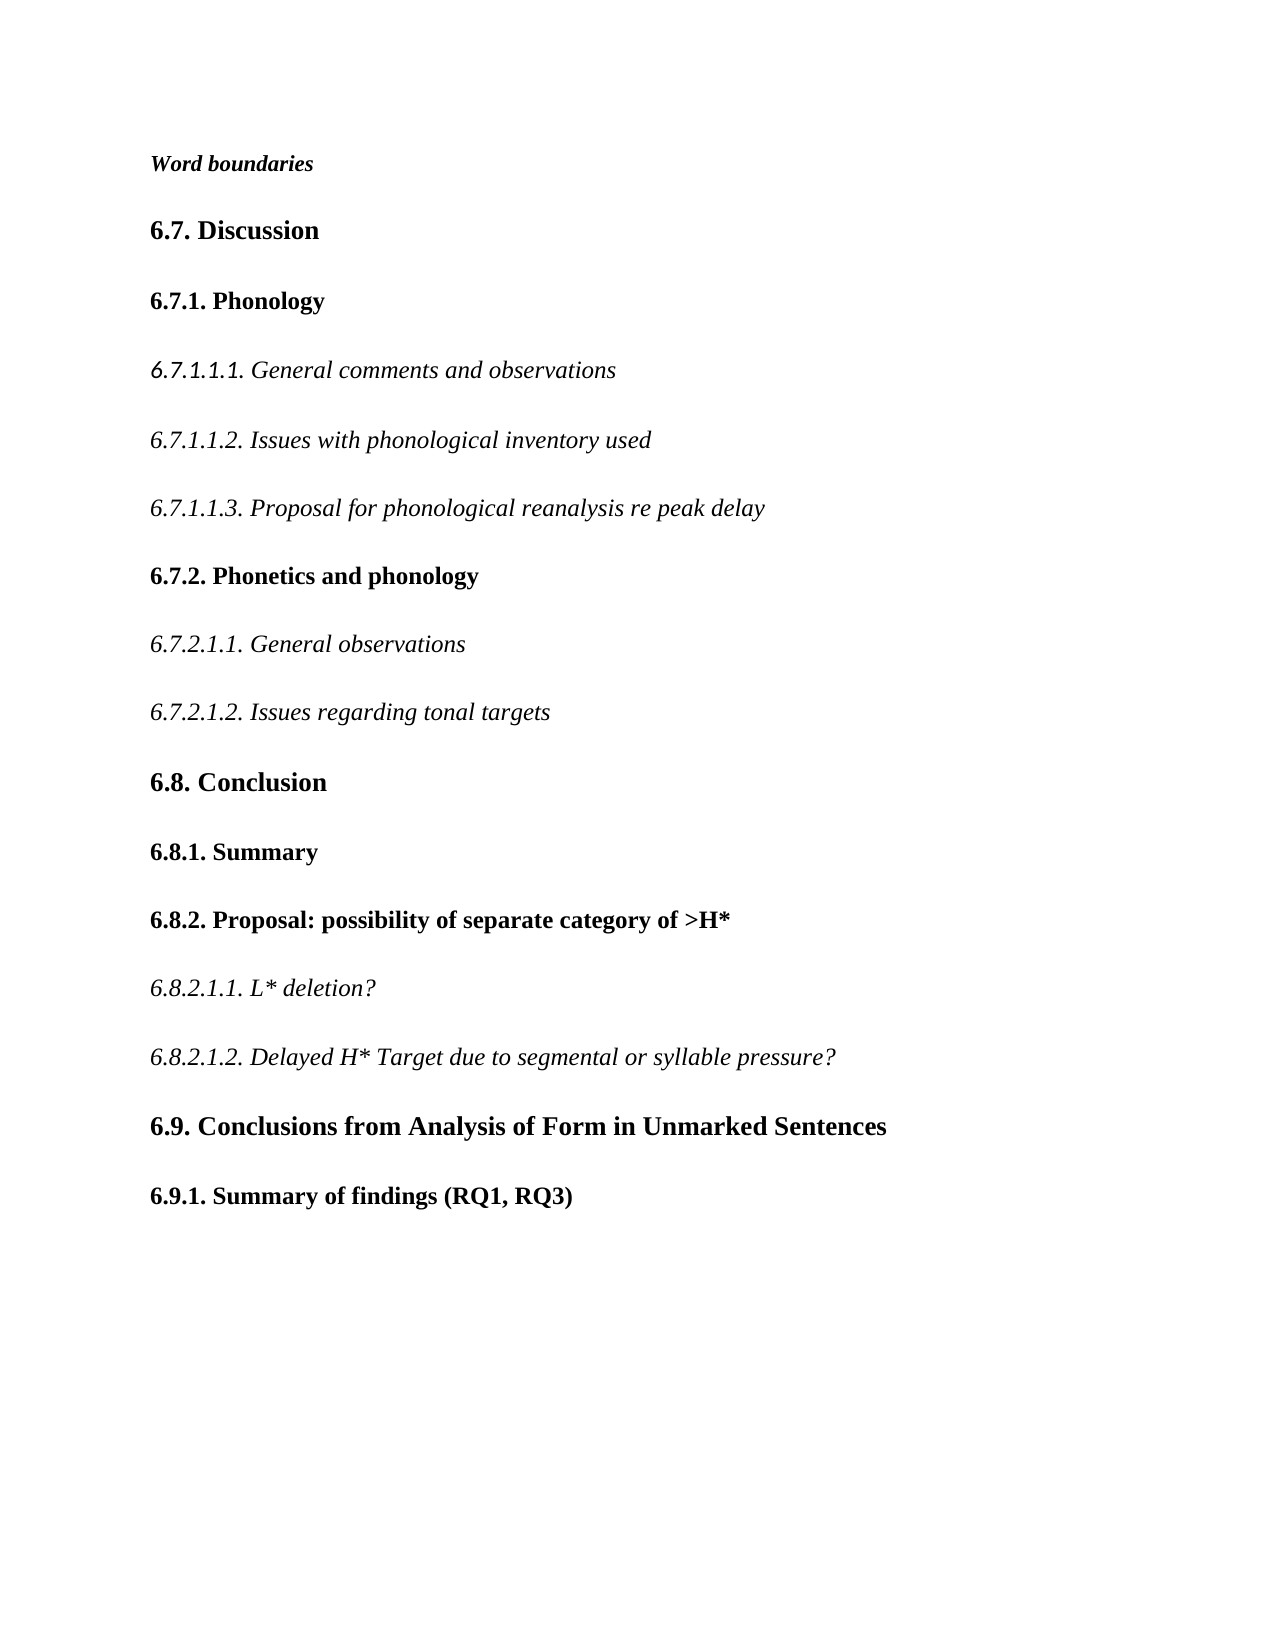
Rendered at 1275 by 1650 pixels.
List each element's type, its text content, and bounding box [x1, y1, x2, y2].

subtitle Issues with phonological inventory used [150, 425, 1125, 454]
subtitle Summary [150, 837, 1125, 866]
subtitle Phonology [150, 286, 1125, 315]
subtitle Proposal: possibility of separate category of >H* [150, 905, 1125, 934]
subtitle Proposal for phonological reanalysis re peak delay [150, 493, 1125, 522]
subtitle Conclusions from Analysis of Form in Unmarked Sentences [150, 1110, 1125, 1141]
subtitle Issues regarding tonal targets [150, 697, 1125, 726]
subtitle Delayed H* Target due to segmental or syllable pressure? [150, 1042, 1125, 1070]
subtitle Word boundaries [150, 150, 1125, 176]
subtitle General comments and observations [150, 354, 1125, 385]
subtitle L* deletion? [150, 973, 1125, 1002]
subtitle General observations [150, 629, 1125, 658]
subtitle Conclusion [150, 766, 1125, 797]
subtitle Discussion [150, 214, 1125, 246]
subtitle Phonetics and phonology [150, 561, 1125, 590]
subtitle Summary of findings (RQ1, RQ3) [150, 1181, 1125, 1210]
